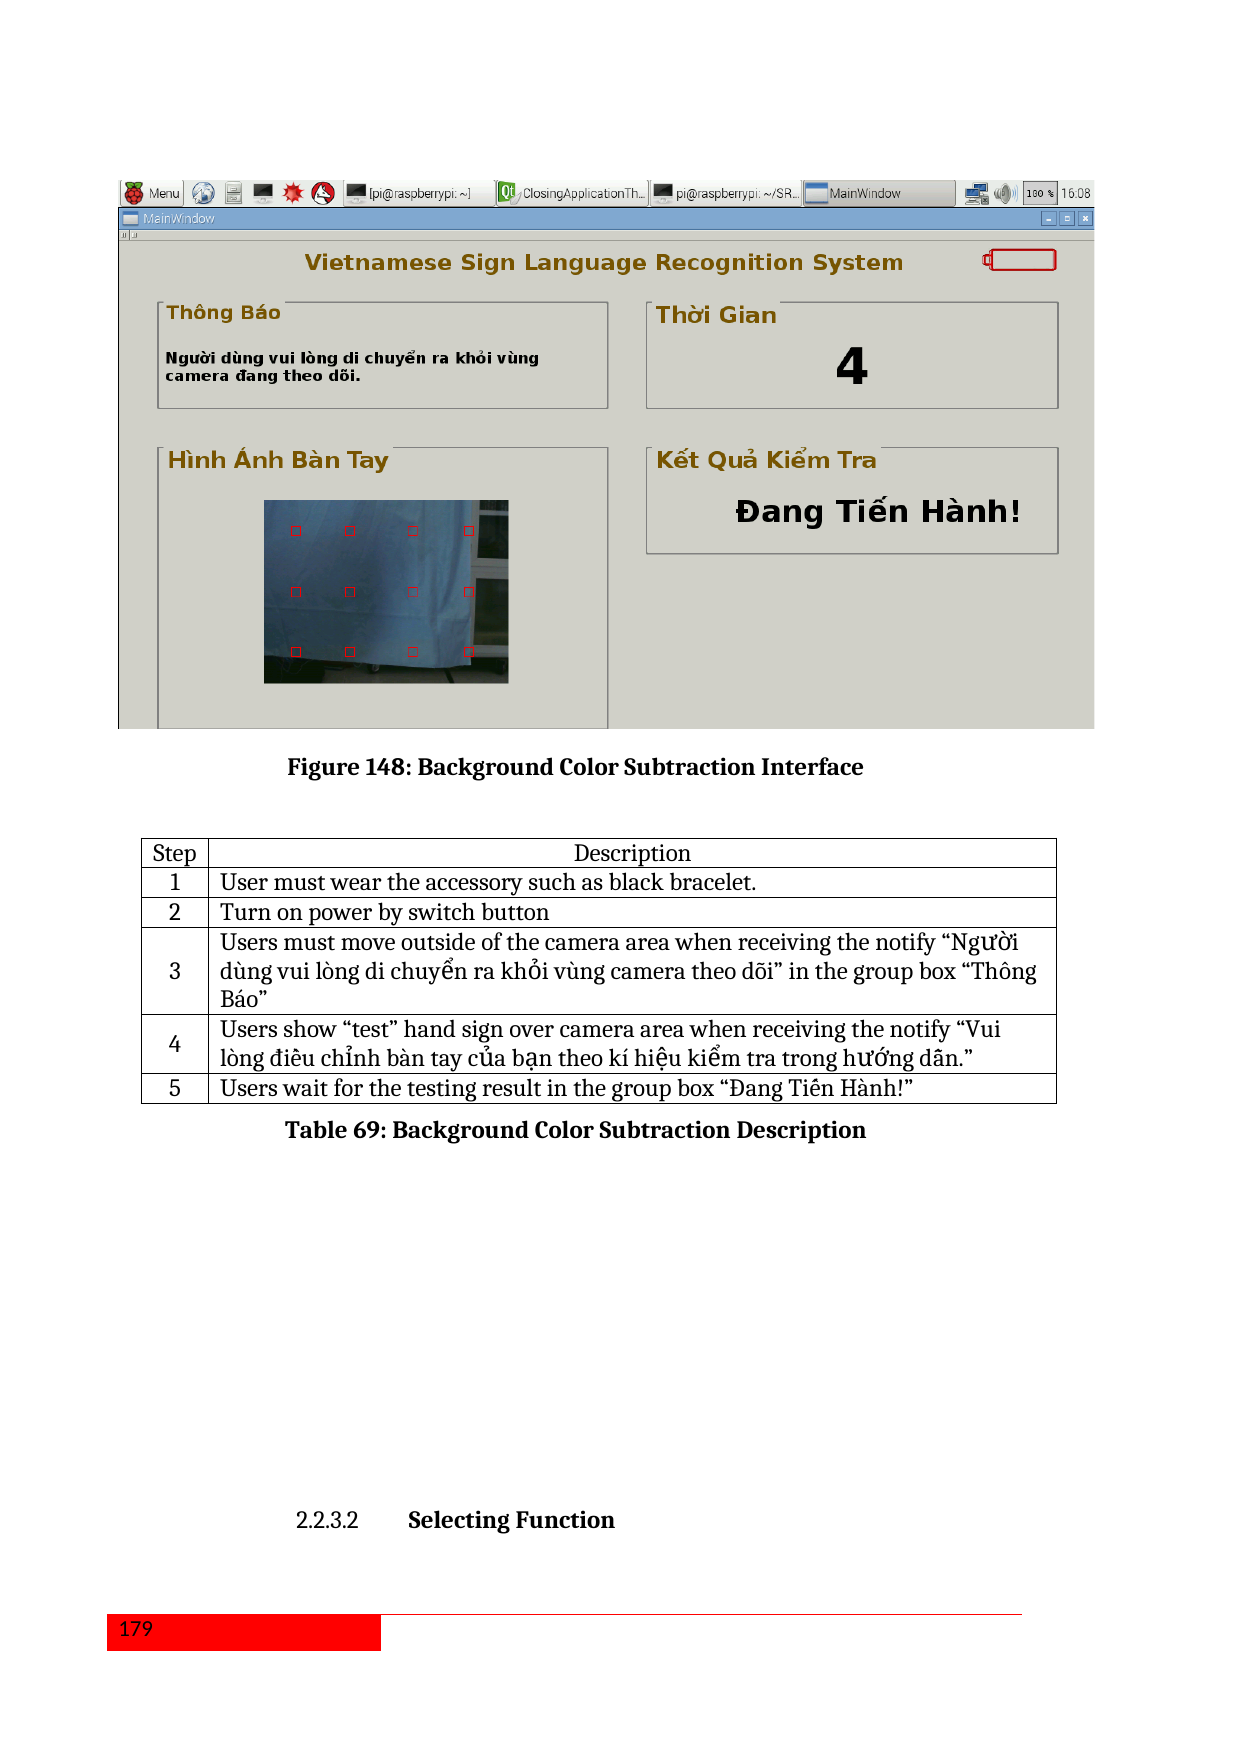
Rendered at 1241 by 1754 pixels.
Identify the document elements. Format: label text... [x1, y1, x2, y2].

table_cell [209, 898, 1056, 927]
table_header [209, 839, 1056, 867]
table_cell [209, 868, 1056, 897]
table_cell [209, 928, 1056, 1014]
text Figure 148: Background Color Subtraction Interface [118, 753, 1033, 782]
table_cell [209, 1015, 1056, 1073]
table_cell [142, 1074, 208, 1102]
subtitle Selecting Function [296, 1506, 1033, 1535]
list Table 69: Background Color Subtraction Description [118, 1116, 1033, 1145]
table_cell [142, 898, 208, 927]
picture [118, 180, 1095, 729]
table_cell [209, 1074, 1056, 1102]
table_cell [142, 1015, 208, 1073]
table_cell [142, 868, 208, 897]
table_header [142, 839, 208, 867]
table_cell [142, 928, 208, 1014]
